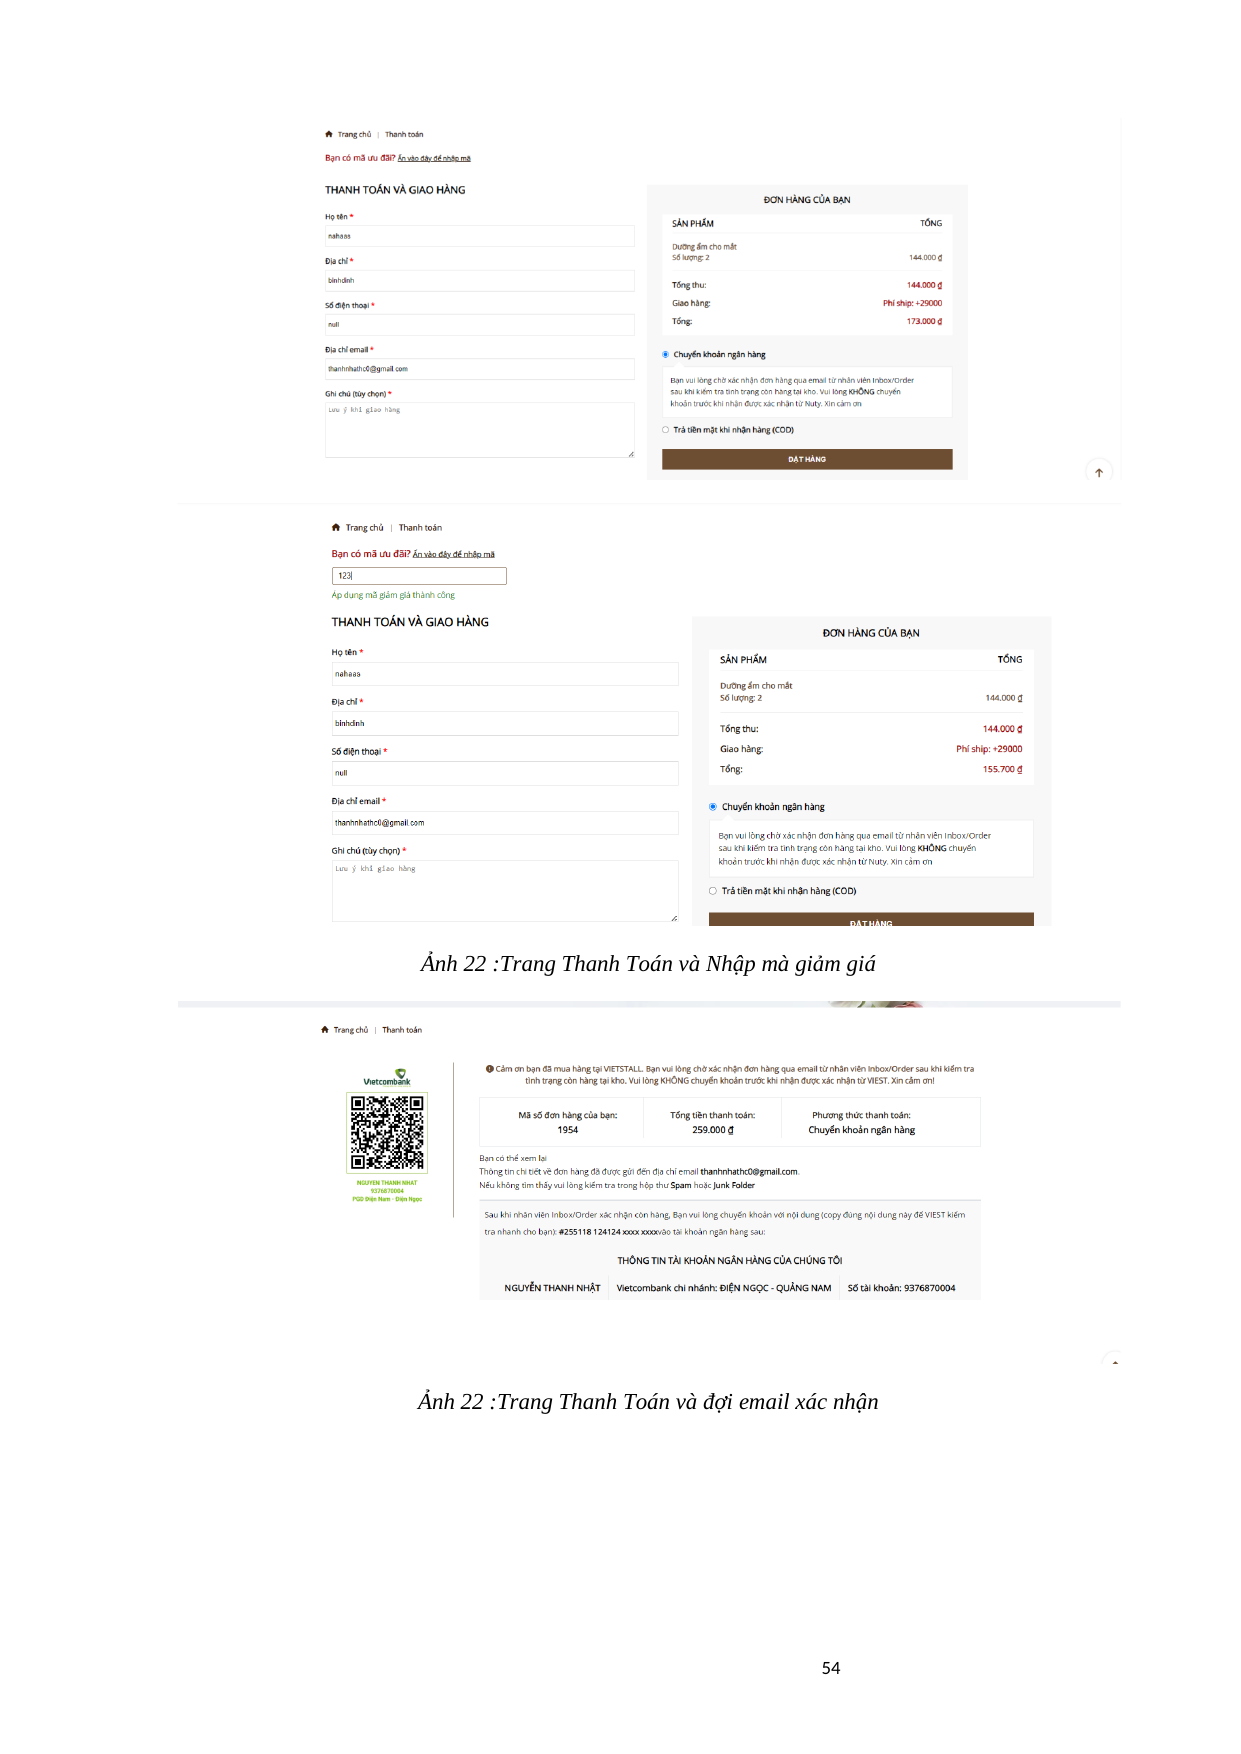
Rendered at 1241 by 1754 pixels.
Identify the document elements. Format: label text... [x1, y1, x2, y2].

picture [177, 118, 1122, 480]
picture [178, 1001, 1121, 1364]
picture [177, 503, 1122, 926]
text Ảnh 22 :Trang Thanh Toán và Nhập mà giảm giá [177, 950, 1122, 976]
text Ảnh 22 :Trang Thanh Toán và đợi email xác nhận [177, 1388, 1122, 1415]
